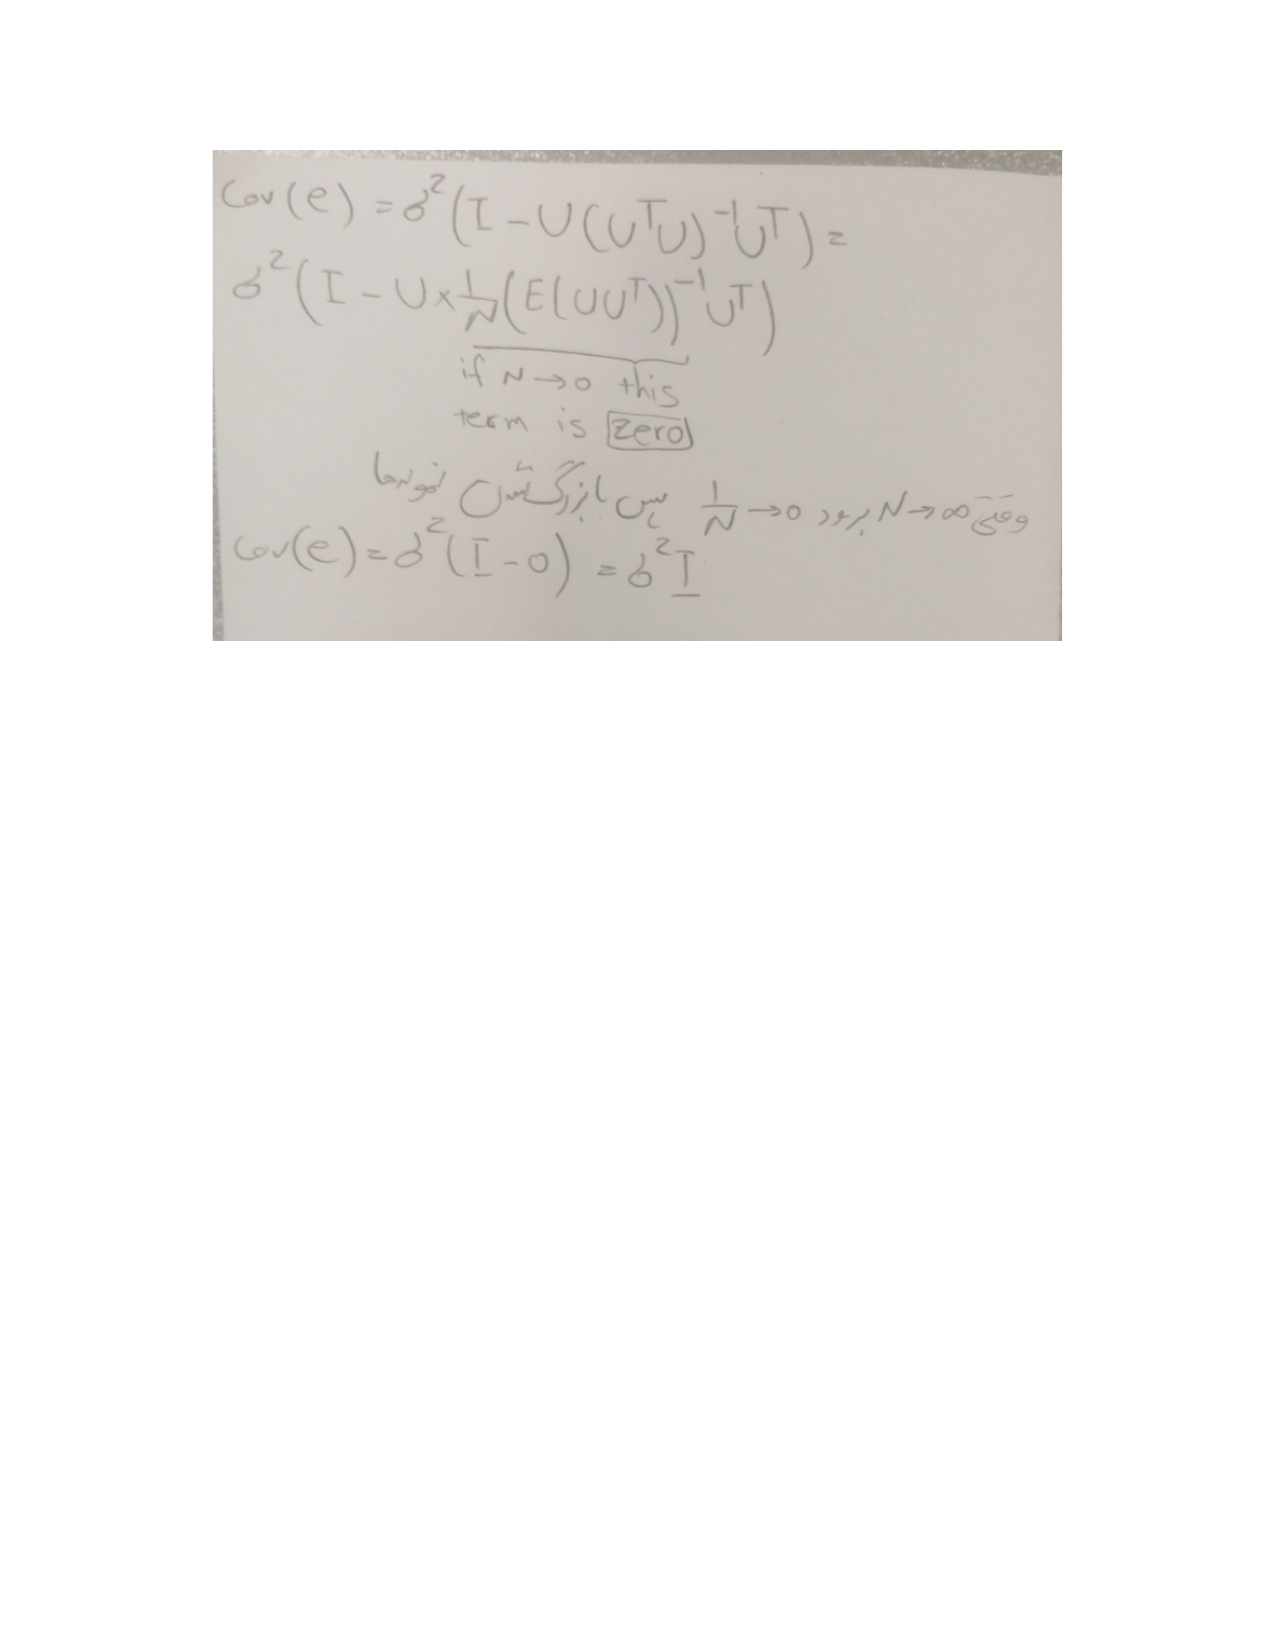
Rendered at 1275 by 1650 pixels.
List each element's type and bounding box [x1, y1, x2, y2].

picture [212, 150, 1063, 641]
